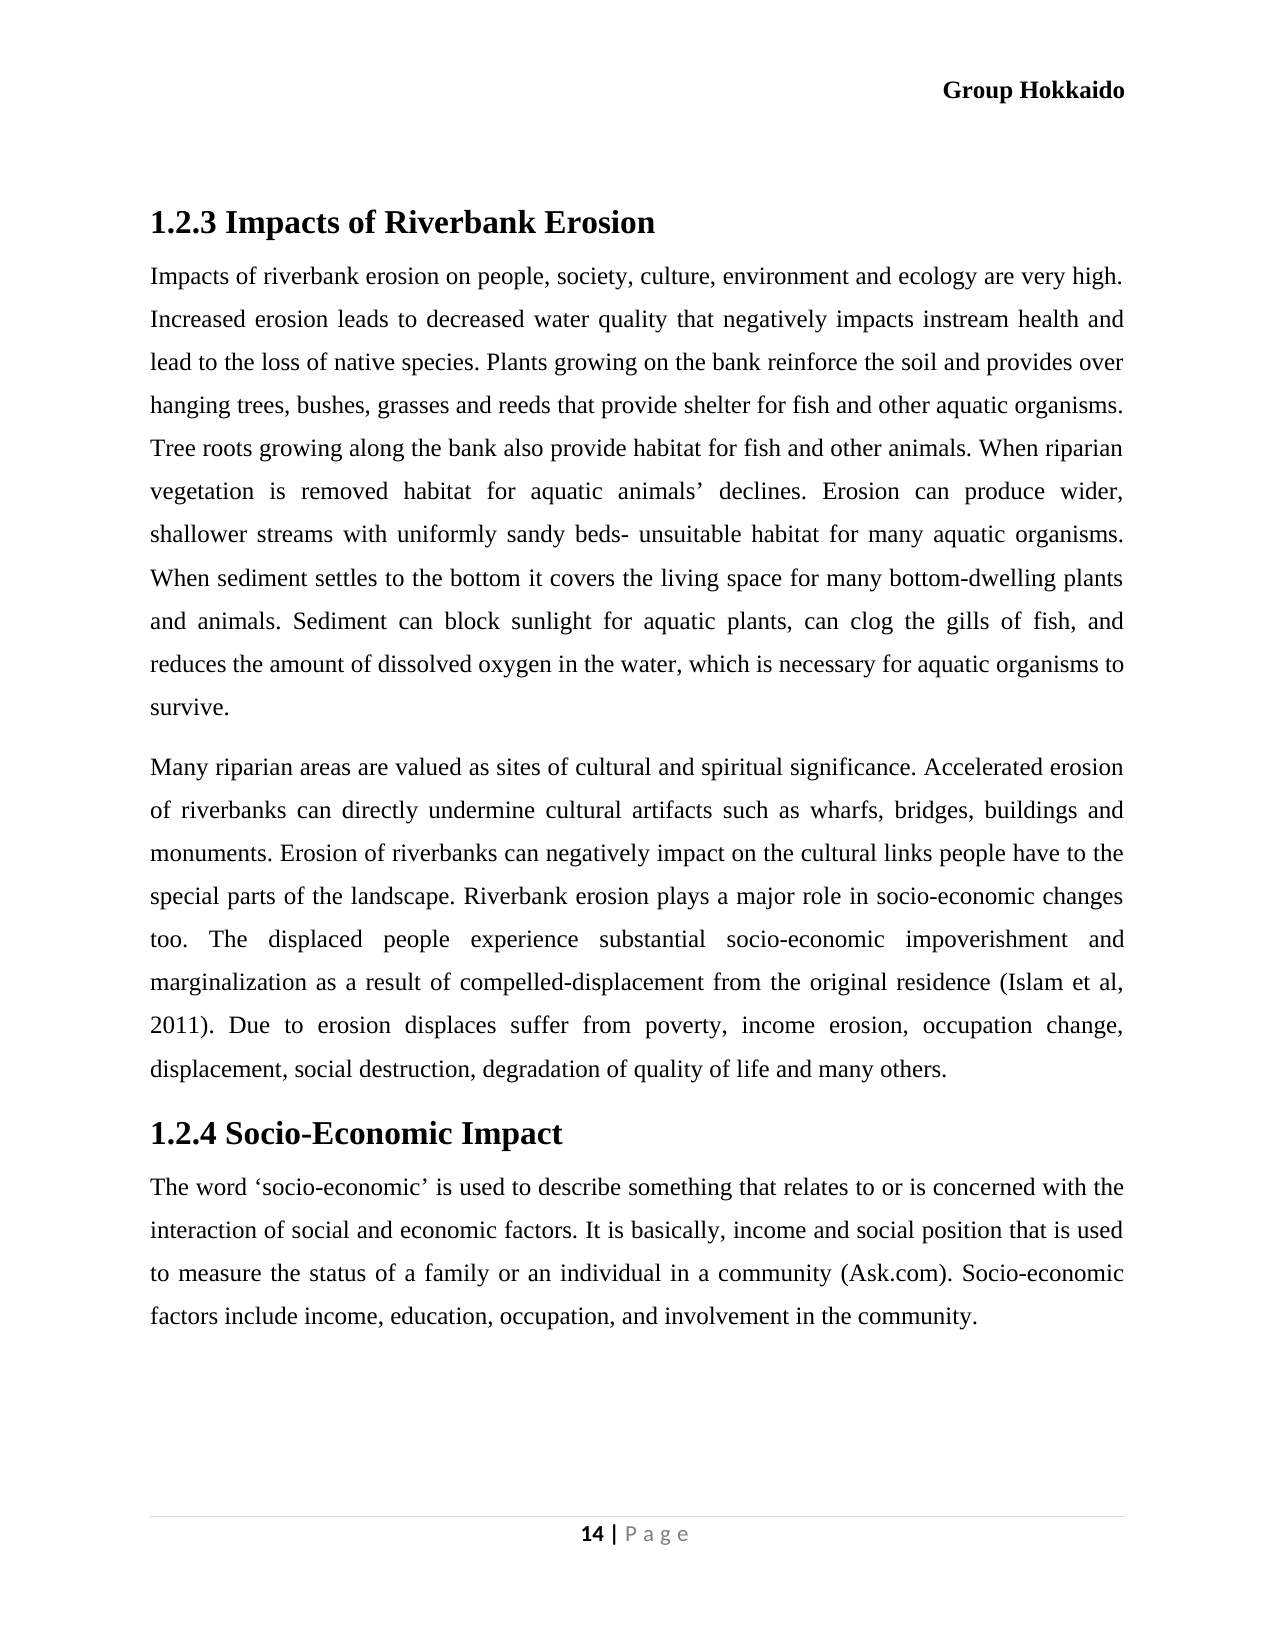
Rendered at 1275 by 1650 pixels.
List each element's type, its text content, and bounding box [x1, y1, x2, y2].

text 1.2.4 Socio-Economic Impact [150, 1113, 1125, 1152]
text Impacts of riverbank erosion on people, society, culture, environment and ecology are very high. Increased erosion leads to decreased water quality that negatively impacts instream health and lead to the loss of native species. Plants growing on the bank reinforce the soil and provides over hanging trees, bushes, grasses and reeds that provide shelter for fish and other aquatic organisms. Tree roots growing along the bank also provide habitat for fish and other animals. When riparian vegetation is removed habitat for aquatic animals’ declines. Erosion can produce wider, shallower streams with uniformly sandy beds- unsuitable habitat for many aquatic organisms. When sediment settles to the bottom it covers the living space for many bottom-dwelling plants and animals. Sediment can block sunlight for aquatic plants, can clog the gills of fish, and reduces the amount of dissolved oxygen in the water, which is necessary for aquatic organisms to survive. [150, 261, 1125, 721]
text Many riparian areas are valued as sites of cultural and spiritual significance. Accelerated erosion of riverbanks can directly undermine cultural artifacts such as wharfs, bridges, buildings and monuments. Erosion of riverbanks can negatively impact on the cultural links people have to the special parts of the landscape. Riverbank erosion plays a major role in socio-economic changes too. The displaced people experience substantial socio-economic impoverishment and marginalization as a result of compelled-displacement from the original residence (Islam et al, 2011). Due to erosion displaces suffer from poverty, income erosion, occupation change, displacement, social destruction, degradation of quality of life and many others. [150, 752, 1125, 1082]
text The word ‘socio-economic’ is used to describe something that relates to or is concerned with the interaction of social and economic factors. It is basically, income and social position that is used to measure the status of a family or an individual in a community (Ask.com). Socio-economic factors include income, education, occupation, and involvement in the community. [150, 1172, 1125, 1330]
text 1.2.3 Impacts of Riverbank Erosion [150, 203, 1125, 241]
